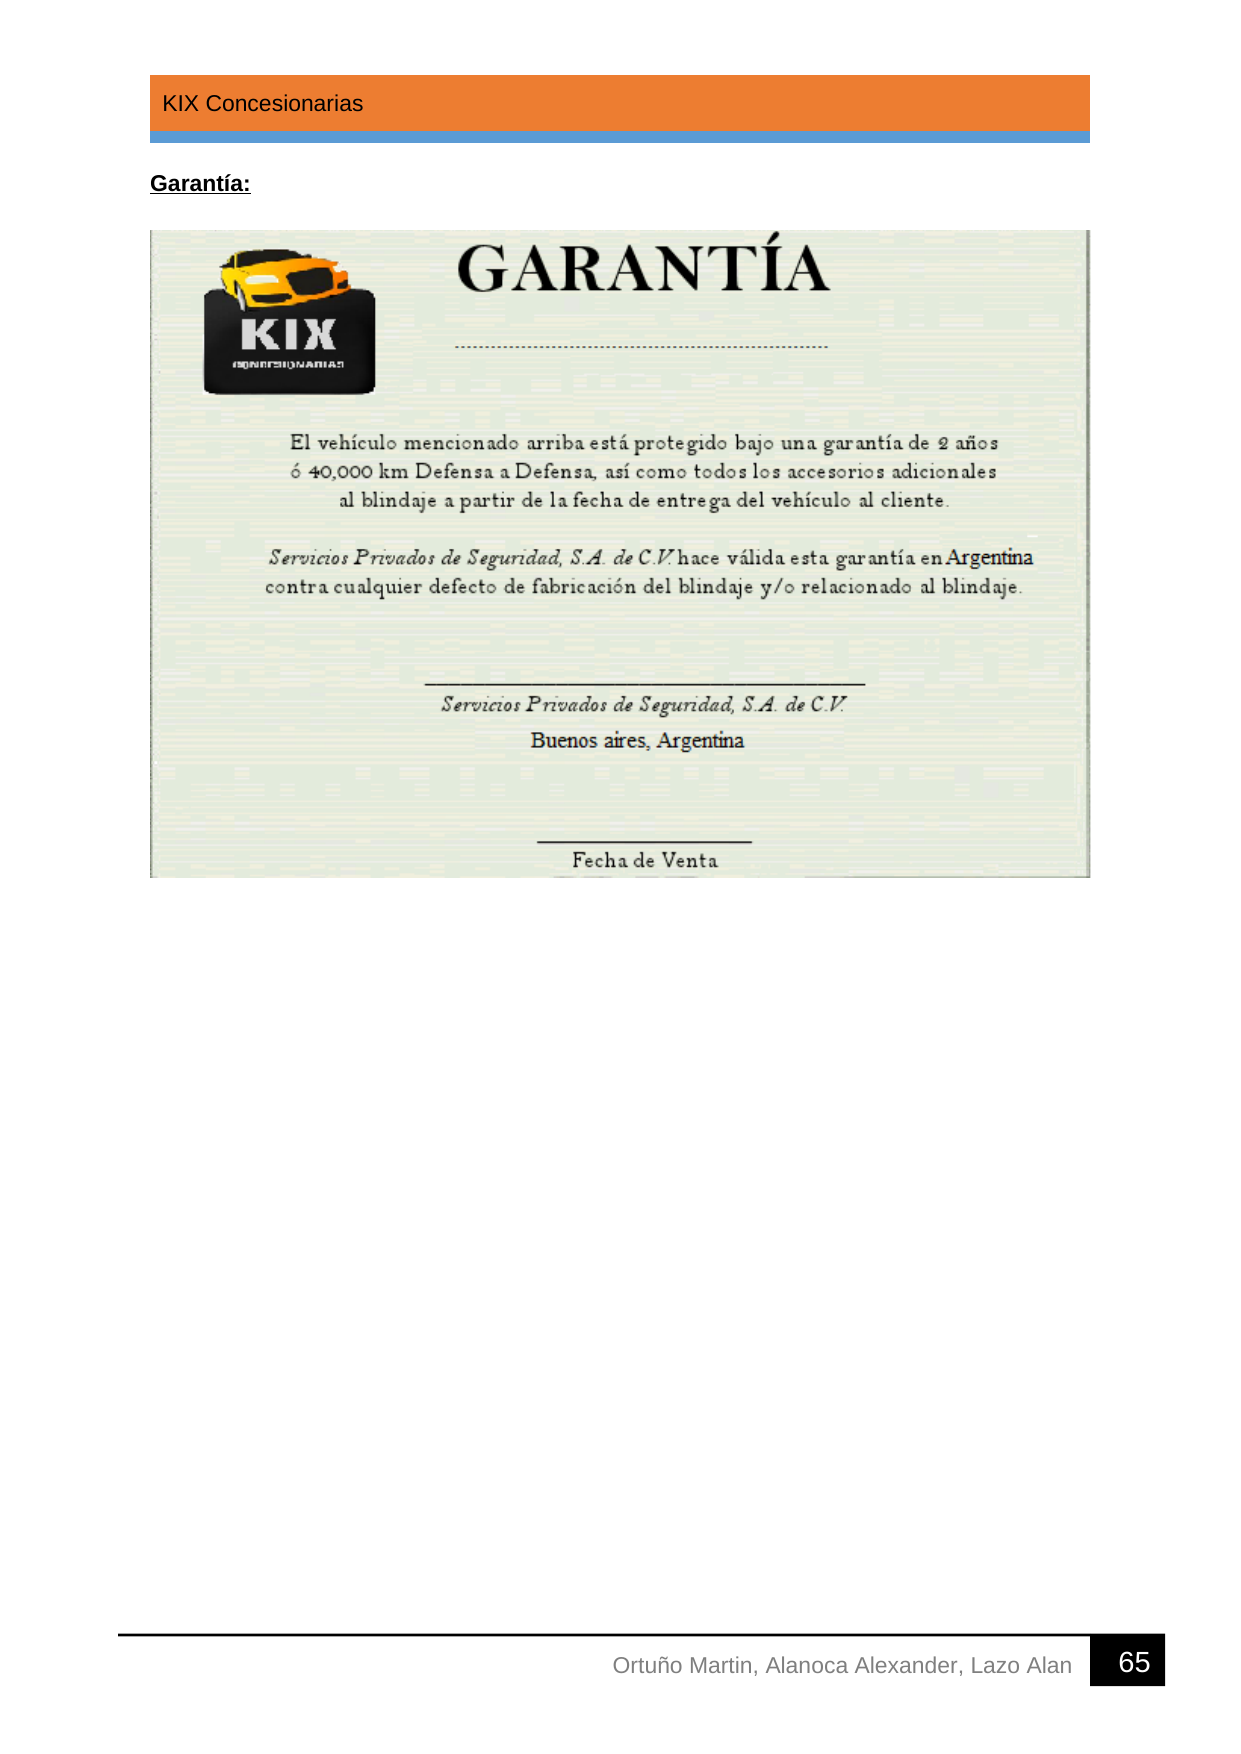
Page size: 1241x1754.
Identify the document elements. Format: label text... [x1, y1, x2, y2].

text Garantía: [150, 170, 1090, 196]
picture [150, 230, 1091, 878]
